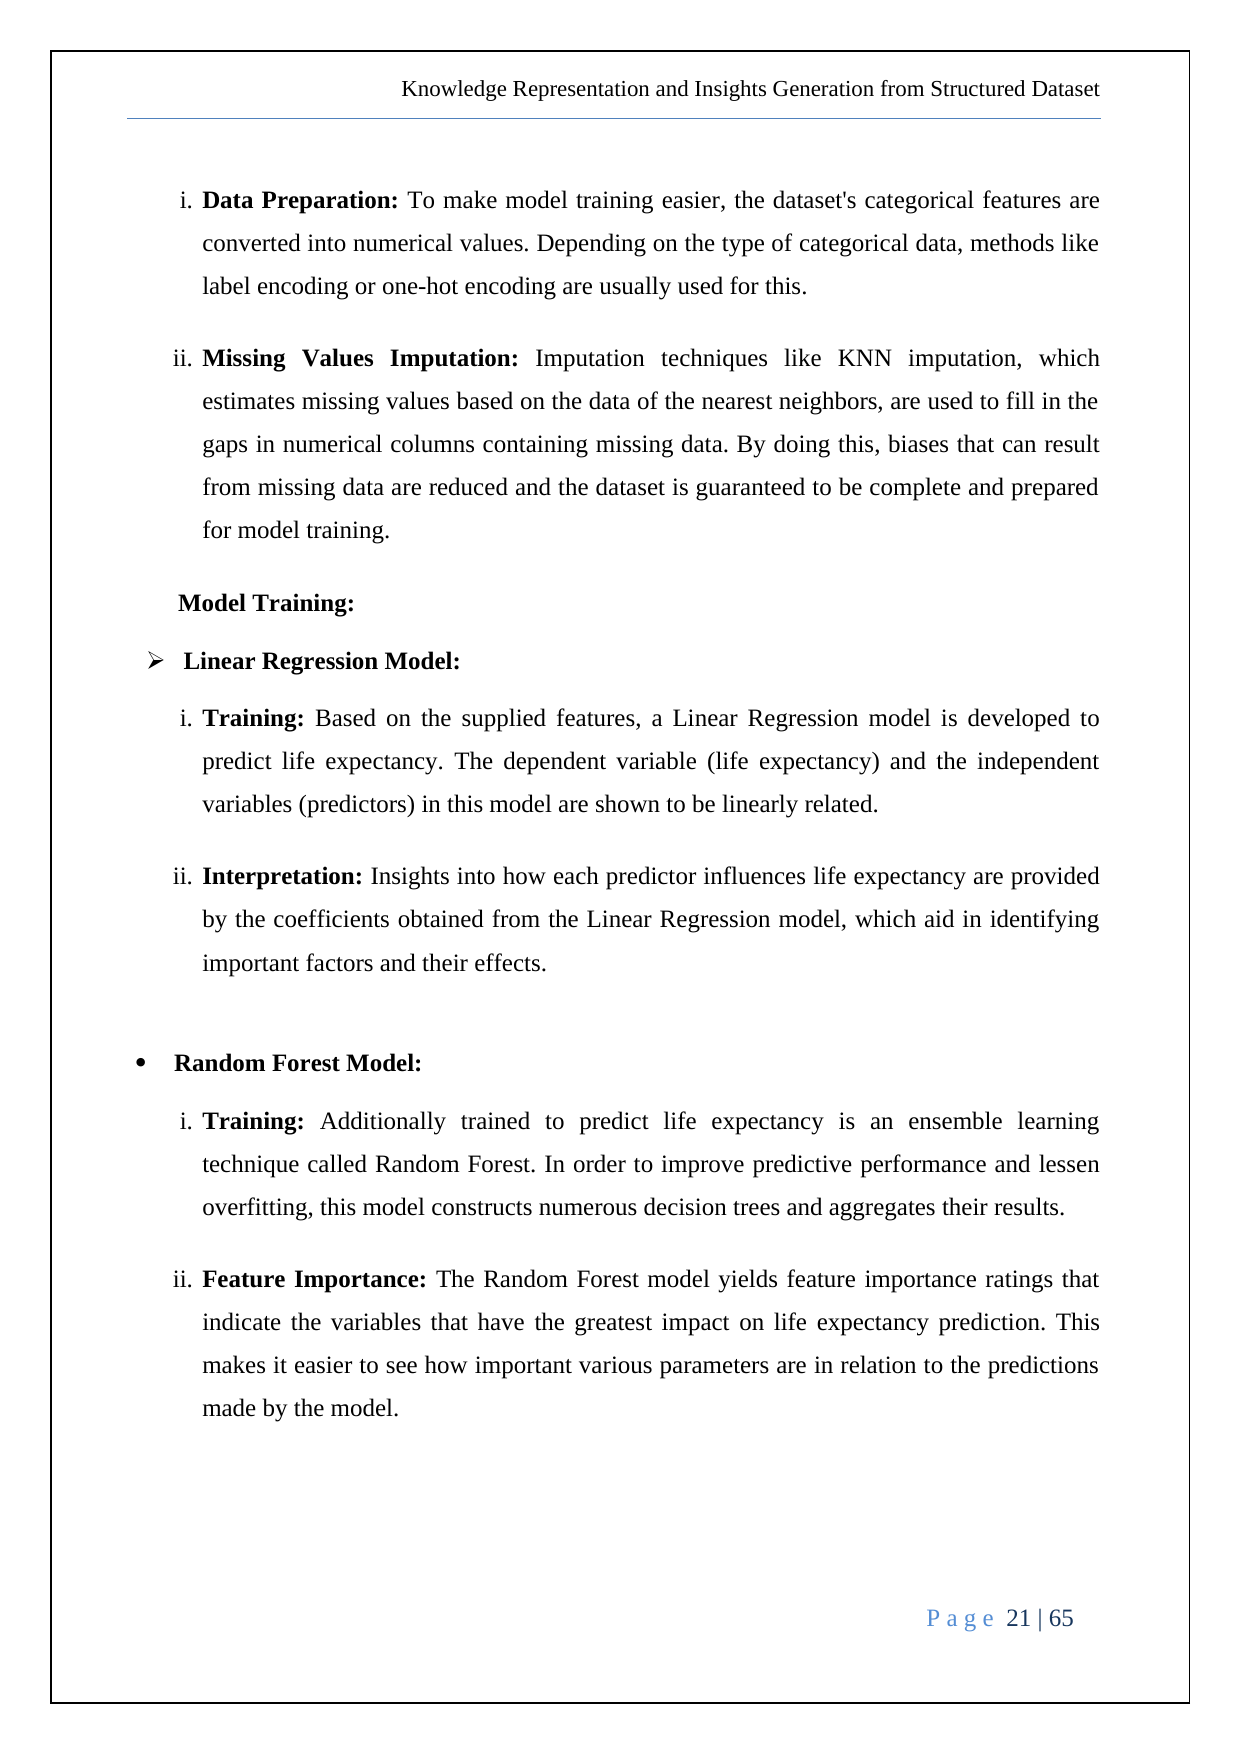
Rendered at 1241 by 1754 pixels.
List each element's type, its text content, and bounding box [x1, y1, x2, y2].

list Feature Importance: The Random Forest model yields feature importance ratings that indicate the variables that have the greatest impact on life expectancy prediction. This makes it easier to see how important various parameters are in relation to the predictions made by the model. [193, 1264, 1101, 1422]
list Data Preparation: To make model training easier, the dataset's categorical features are converted into numerical values. Depending on the type of categorical data, methods like label encoding or one-hot encoding are usually used for this. [193, 185, 1101, 300]
list Random Forest Model: [136, 1048, 1101, 1077]
list Missing Values Imputation: Imputation techniques like KNN imputation, which estimates missing values based on the data of the nearest neighbors, are used to fill in the gaps in numerical columns containing missing data. By doing this, biases that can result from missing data are reduced and the dataset is guaranteed to be complete and prepared for model training. [193, 343, 1101, 544]
text  Model Training: [146, 588, 1101, 617]
list Interpretation: Insights into how each predictor influences life expectancy are provided by the coefficients obtained from the Linear Regression model, which aid in identifying important factors and their effects. [193, 861, 1101, 976]
list Linear Regression Model: [146, 646, 1101, 674]
list Training: Based on the supplied features, a Linear Regression model is developed to predict life expectancy. The dependent variable (life expectancy) and the independent variables (predictors) in this model are shown to be linearly related. [193, 703, 1101, 818]
list Training: Additionally trained to predict life expectancy is an ensemble learning technique called Random Forest. In order to improve predictive performance and lessen overfitting, this model constructs numerous decision trees and aggregates their results. [193, 1106, 1101, 1221]
